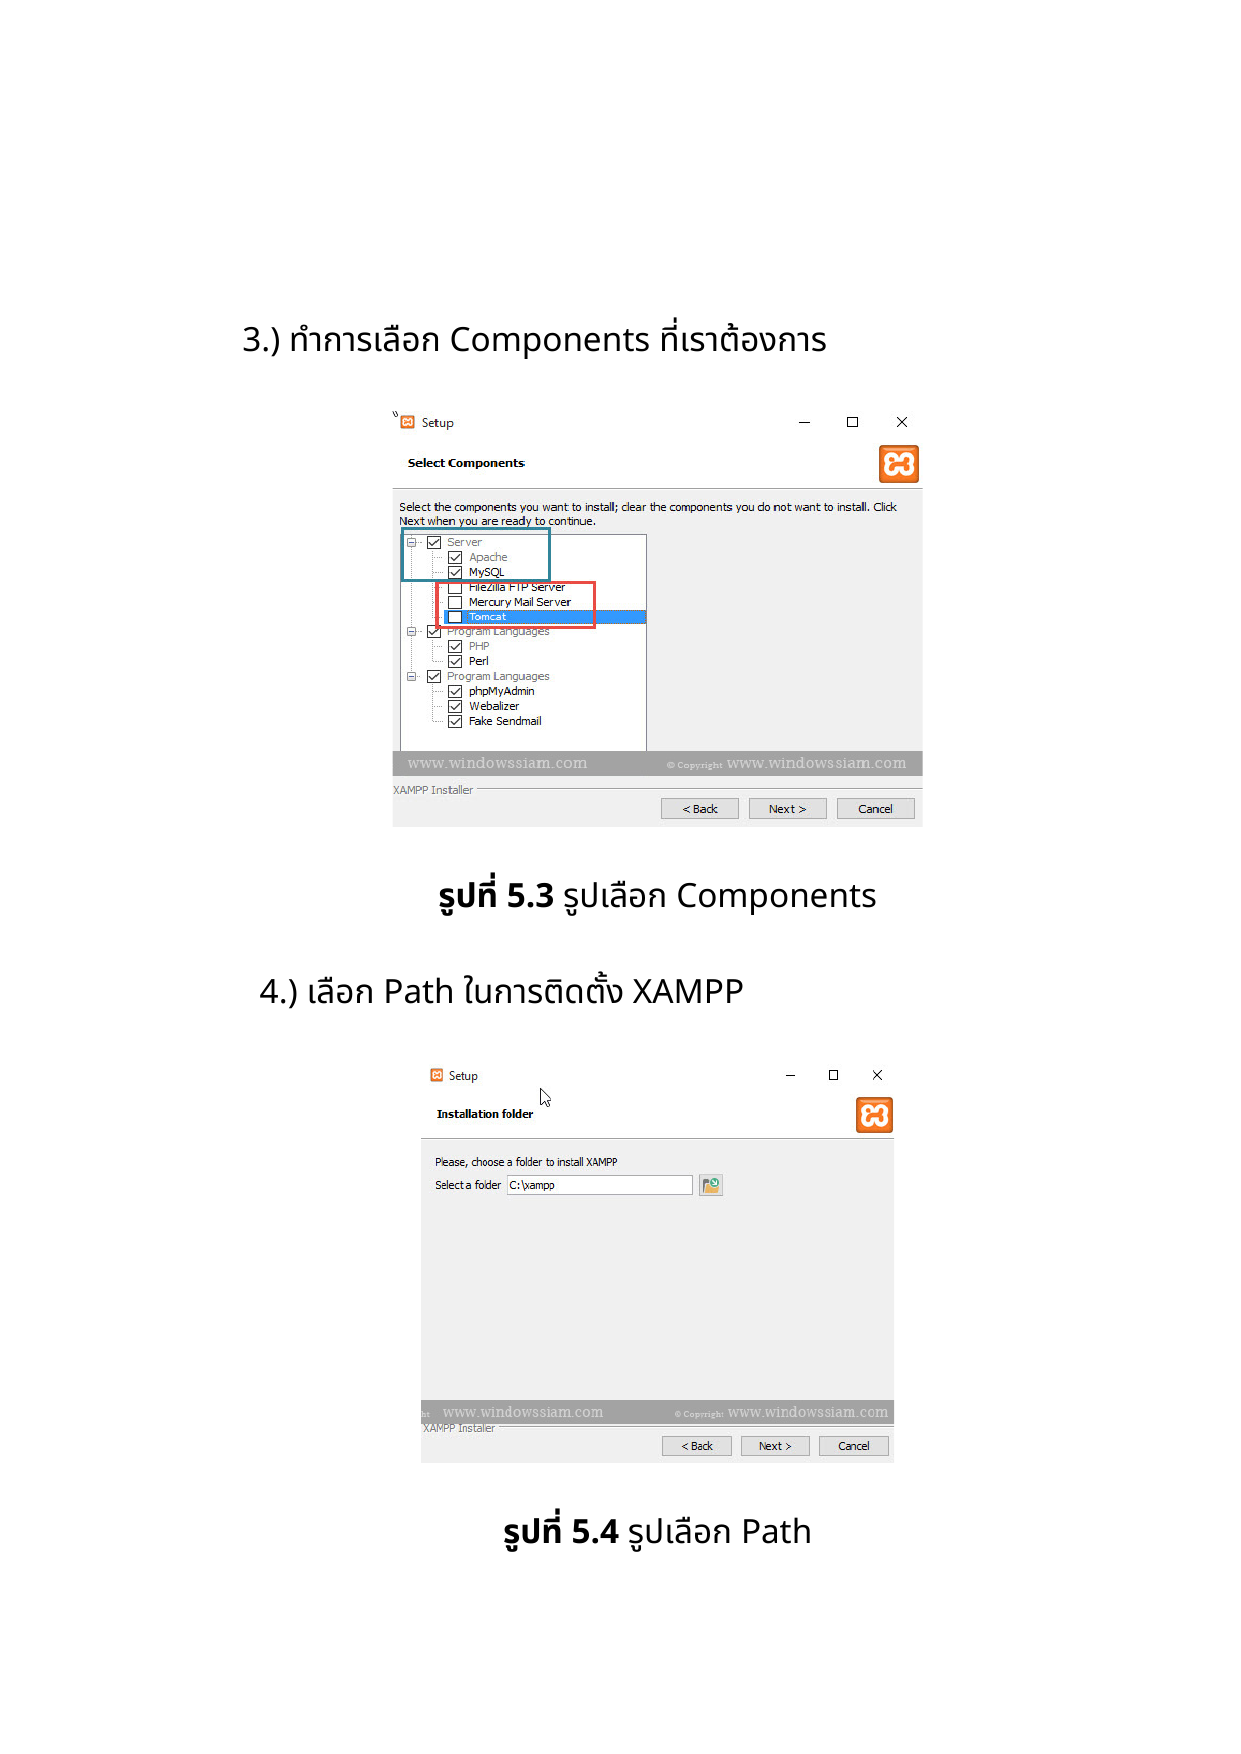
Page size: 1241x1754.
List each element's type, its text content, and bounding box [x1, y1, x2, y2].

picture [421, 1064, 895, 1463]
picture [392, 411, 923, 827]
text 4.) เลือก Path ในการติดตั้ง XAMPP [225, 968, 1090, 1019]
text รูปที่ 5.3 รูปเลือก Components [225, 872, 1090, 923]
text รูปที่ 5.4 รูปเลือก Path [225, 1508, 1090, 1559]
text 3.) ทำการเลือก Components ที่เราต้องการ [225, 316, 1090, 366]
